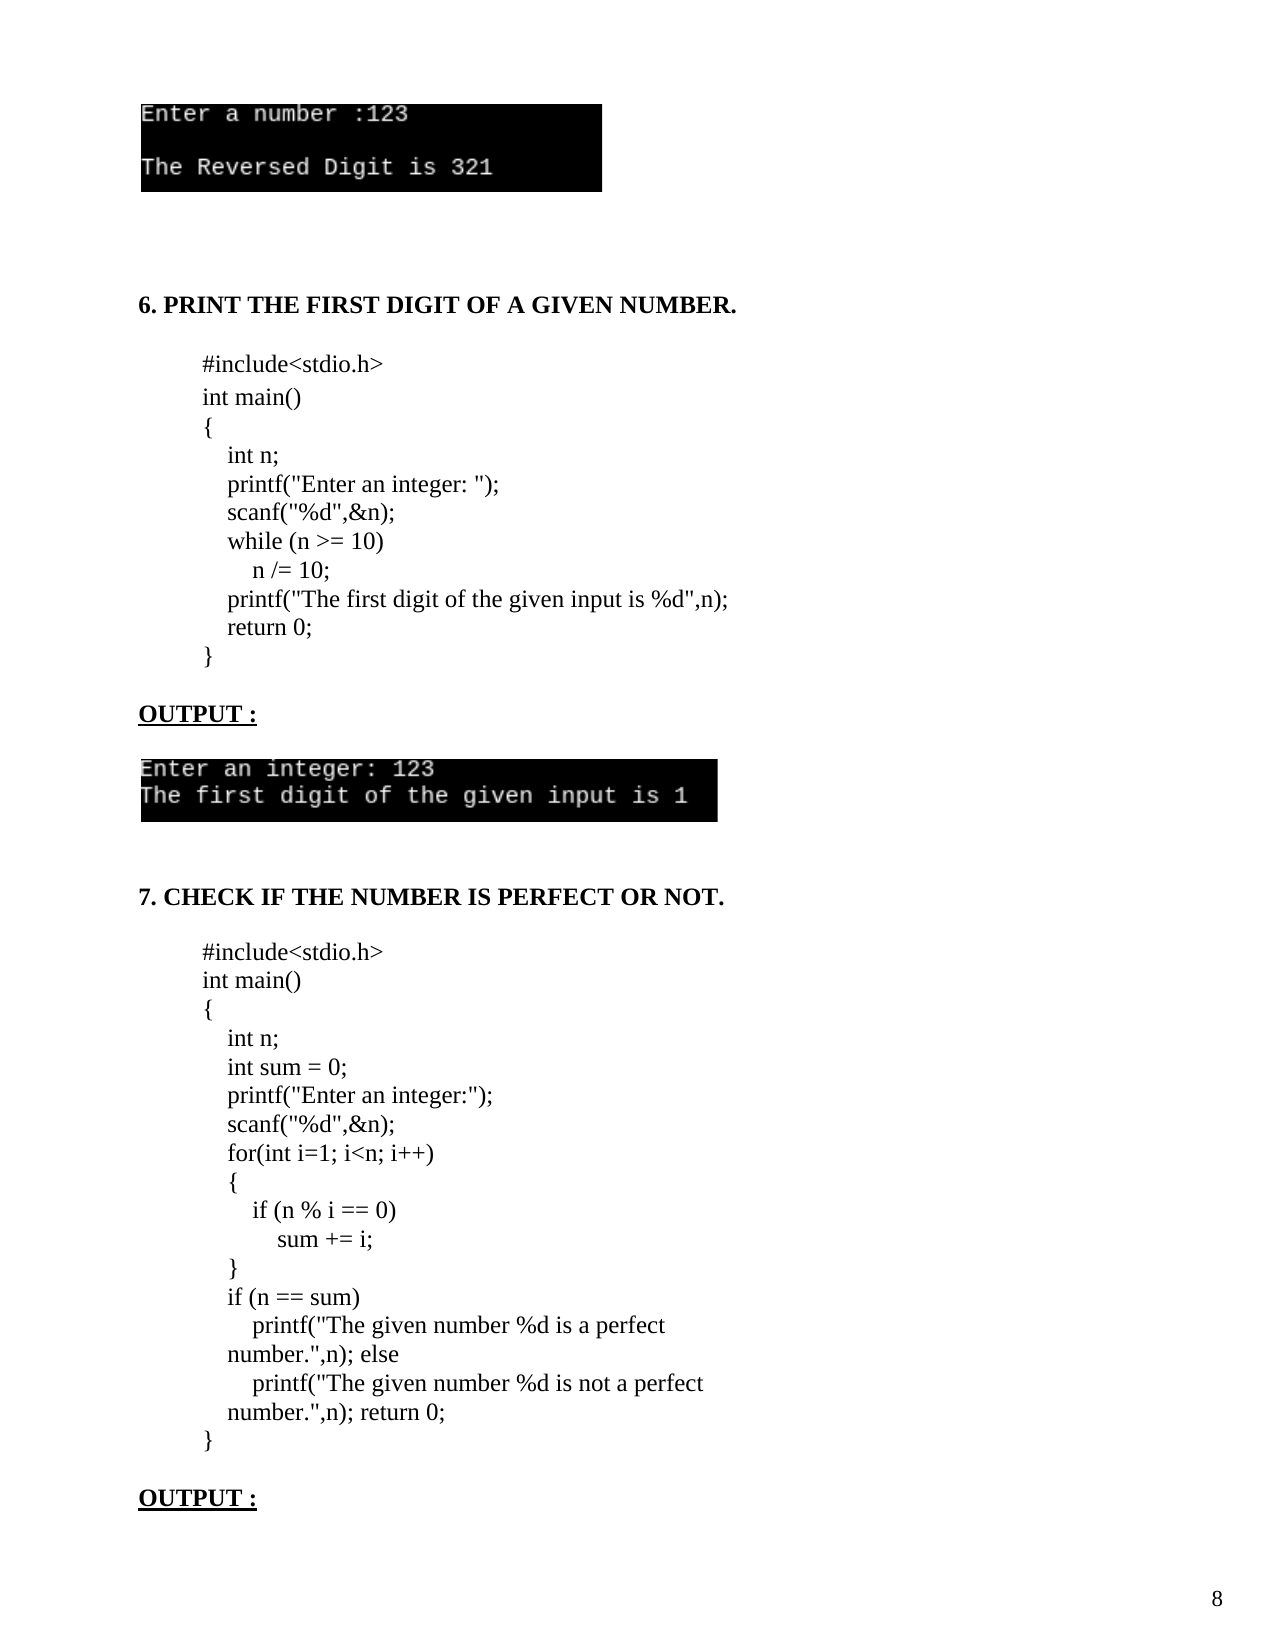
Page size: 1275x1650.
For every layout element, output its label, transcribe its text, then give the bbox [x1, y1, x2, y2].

text printf("Enter an integer: "); scanf("%d",&n); [227, 469, 502, 526]
picture [141, 104, 603, 192]
text { [202, 994, 1254, 1023]
text #include<stdio.h> int main() [202, 349, 386, 411]
text OUTPUT : [138, 1483, 1254, 1512]
text OUTPUT : [138, 699, 1254, 727]
text } [202, 641, 1254, 670]
text #include<stdio.h> int main() [202, 937, 386, 994]
text printf("The first digit of the given input is %d",n); return 0; [227, 584, 731, 641]
text printf("The given number %d is a perfect number.",n); else [227, 1311, 797, 1368]
picture [141, 759, 718, 822]
text if (n % i == 0) sum += i; [252, 1196, 398, 1253]
text int n; [227, 1023, 1254, 1052]
list CHECK IF THE NUMBER IS PERFECT OR NOT. [138, 882, 1254, 911]
text int n; [227, 440, 1254, 469]
text printf("The given number %d is not a perfect number.",n); return 0; [227, 1368, 835, 1426]
text printf("Enter an integer:"); scanf("%d",&n); [227, 1081, 495, 1138]
text if (n == sum) [227, 1282, 1254, 1311]
text { [227, 1167, 1254, 1196]
text int sum = 0; [227, 1052, 1254, 1081]
text } [202, 1426, 1254, 1454]
list PRINT THE FIRST DIGIT OF A GIVEN NUMBER. [138, 290, 1254, 319]
text } [227, 1253, 1254, 1282]
text while (n >= 10) n /= 10; [227, 526, 386, 584]
text { [202, 416, 1254, 440]
text for(int i=1; i<n; i++) [227, 1138, 1254, 1167]
